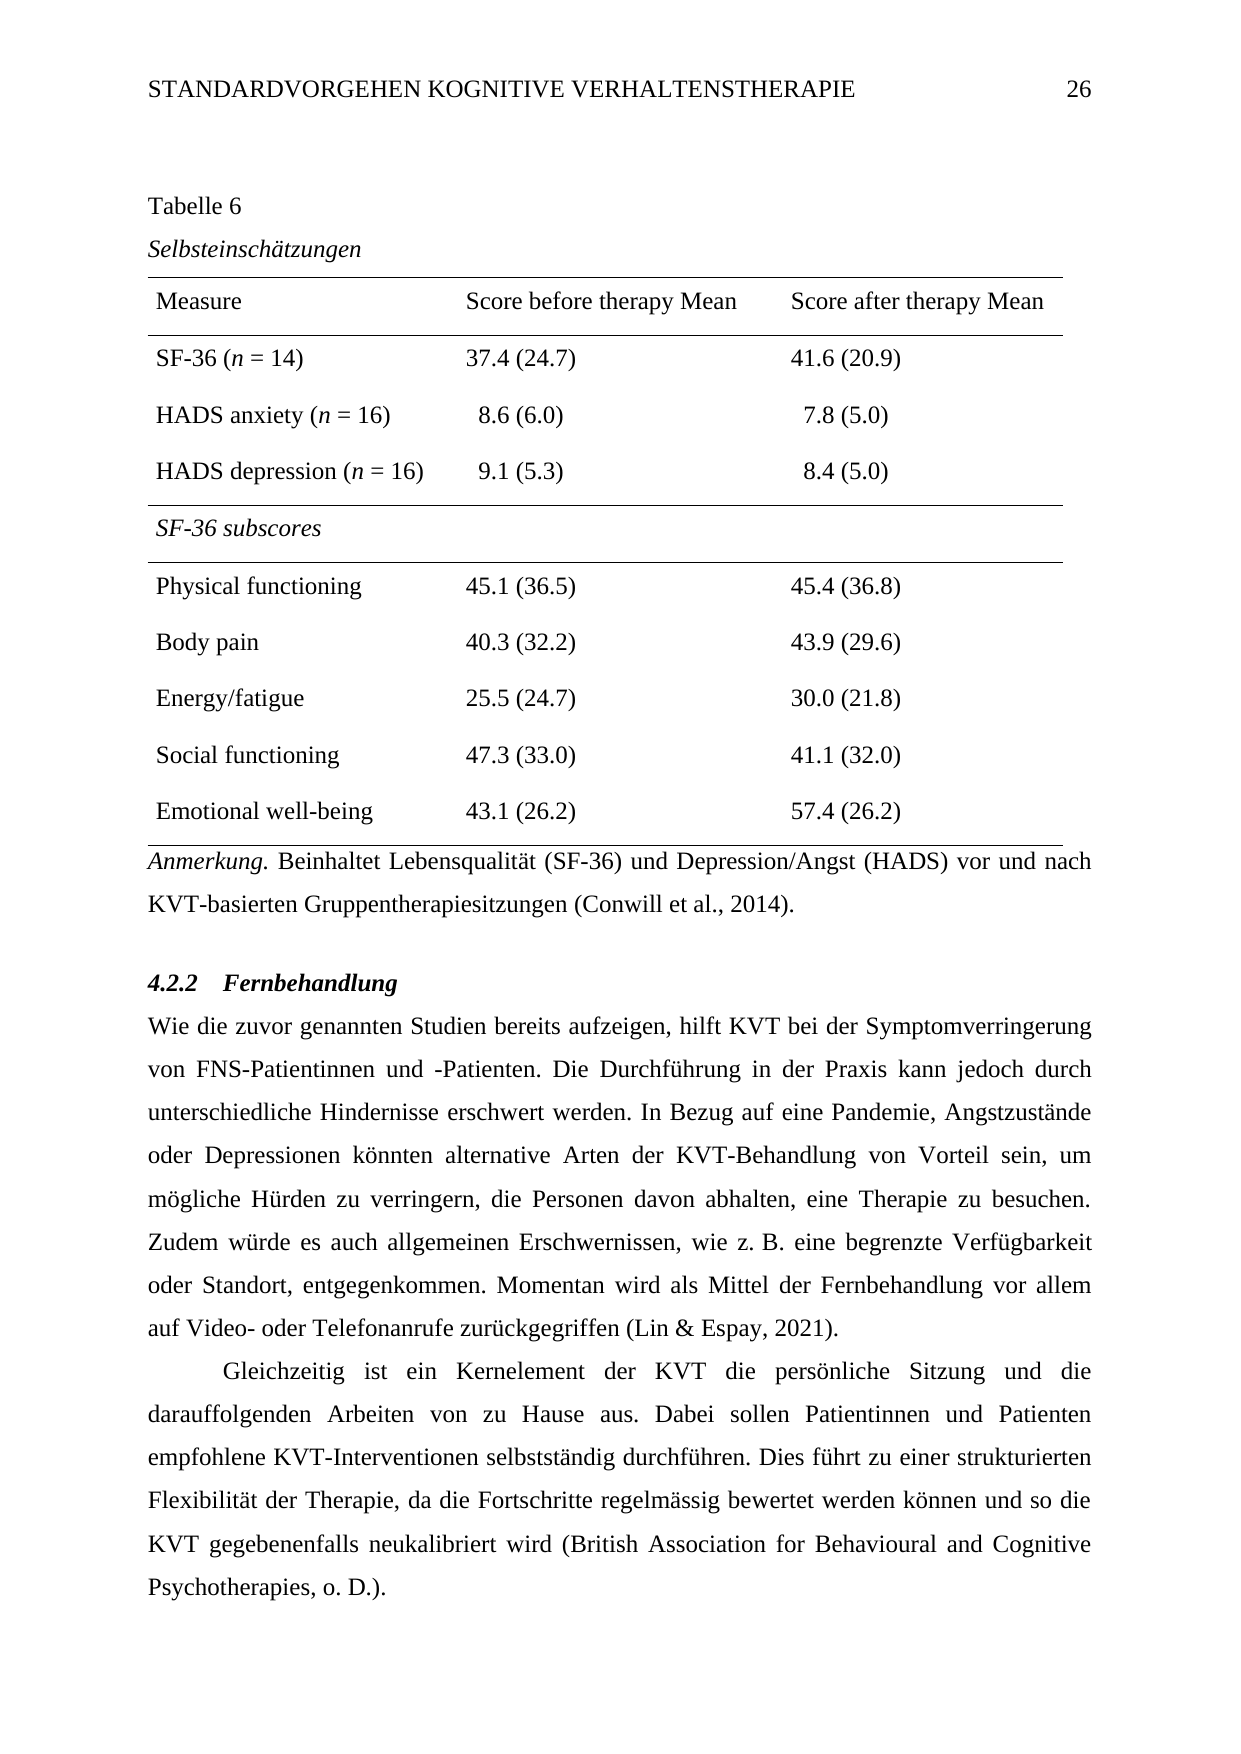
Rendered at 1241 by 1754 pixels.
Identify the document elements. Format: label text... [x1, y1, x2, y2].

table_cell Physical functioning [148, 563, 458, 619]
table_cell SF-36 (n = 14) [148, 336, 458, 392]
table_cell 30.0 (21.8) [783, 676, 1063, 732]
table_cell 41.6 (20.9) [783, 336, 1063, 392]
table_cell Emotional well-being [148, 789, 458, 845]
table_cell 7.8 (5.0) [783, 392, 1063, 448]
table_cell Energy/fatigue [148, 676, 458, 732]
text Wie die zuvor genannten Studien bereits aufzeigen, hilft KVT bei der Symptomverringerung von FNS-Patientinnen und -Patienten. Die Durchführung in der Praxis kann jedoch durch unterschiedliche Hindernisse erschwert werden. In Bezug auf eine Pandemie, Angstzustände oder Depressionen könnten alternative Arten der KVT-Behandlung von Vorteil sein, um mögliche Hürden zu verringern, die Personen davon abhalten, eine Therapie zu besuchen. Zudem würde es auch allgemeinen Erschwernissen, wie z. B. eine begrenzte Verfügbarkeit oder Standort, entgegenkommen. Momentan wird als Mittel der Fernbehandlung vor allem auf Video- oder Telefonanrufe zurückgegriffen (Lin & Espay, 2021). [148, 1011, 1092, 1342]
table_cell Body pain [148, 619, 458, 676]
table_cell 41.1 (32.0) [783, 732, 1063, 788]
table_cell SF-36 subscores [148, 506, 1063, 562]
table_cell 45.1 (36.5) [458, 563, 783, 619]
table_cell Social functioning [148, 732, 458, 788]
table_header Score after therapy Mean [783, 278, 1063, 334]
table_header Score before therapy Mean [458, 278, 783, 334]
table_cell 9.1 (5.3) [458, 448, 783, 504]
table_cell 43.9 (29.6) [783, 619, 1063, 676]
table_cell 8.4 (5.0) [783, 448, 1063, 504]
table_header Measure [148, 278, 458, 334]
table_cell 57.4 (26.2) [783, 789, 1063, 845]
table_cell HADS anxiety (n = 16) [148, 392, 458, 448]
table_cell 40.3 (32.2) [458, 619, 783, 676]
table_cell HADS depression (n = 16) [148, 448, 458, 504]
table_cell 8.6 (6.0) [458, 392, 783, 448]
text Anmerkung. Beinhaltet Lebensqualität (SF-36) und Depression/Angst (HADS) vor und nach KVT-basierten Gruppentherapiesitzungen (Conwill et al., 2014). [148, 846, 1092, 918]
subtitle Fernbehandlung [148, 968, 1092, 997]
table_cell 47.3 (33.0) [458, 732, 783, 788]
table_cell 43.1 (26.2) [458, 789, 783, 845]
table_cell 45.4 (36.8) [783, 563, 1063, 619]
table_cell 37.4 (24.7) [458, 336, 783, 392]
text Tabelle 6 Selbsteinschätzungen [148, 191, 1092, 263]
table_cell 25.5 (24.7) [458, 676, 783, 732]
text Gleichzeitig ist ein Kernelement der KVT die persönliche Sitzung und die darauffolgenden Arbeiten von zu Hause aus. Dabei sollen Patientinnen und Patienten empfohlene KVT-Interventionen selbstständig durchführen. Dies führt zu einer strukturierten Flexibilität der Therapie, da die Fortschritte regelmässig bewertet werden können und so die KVT gegebenenfalls neukalibriert wird (British Association for Behavioural and Cognitive Psychotherapies, o. D.). [148, 1356, 1092, 1601]
